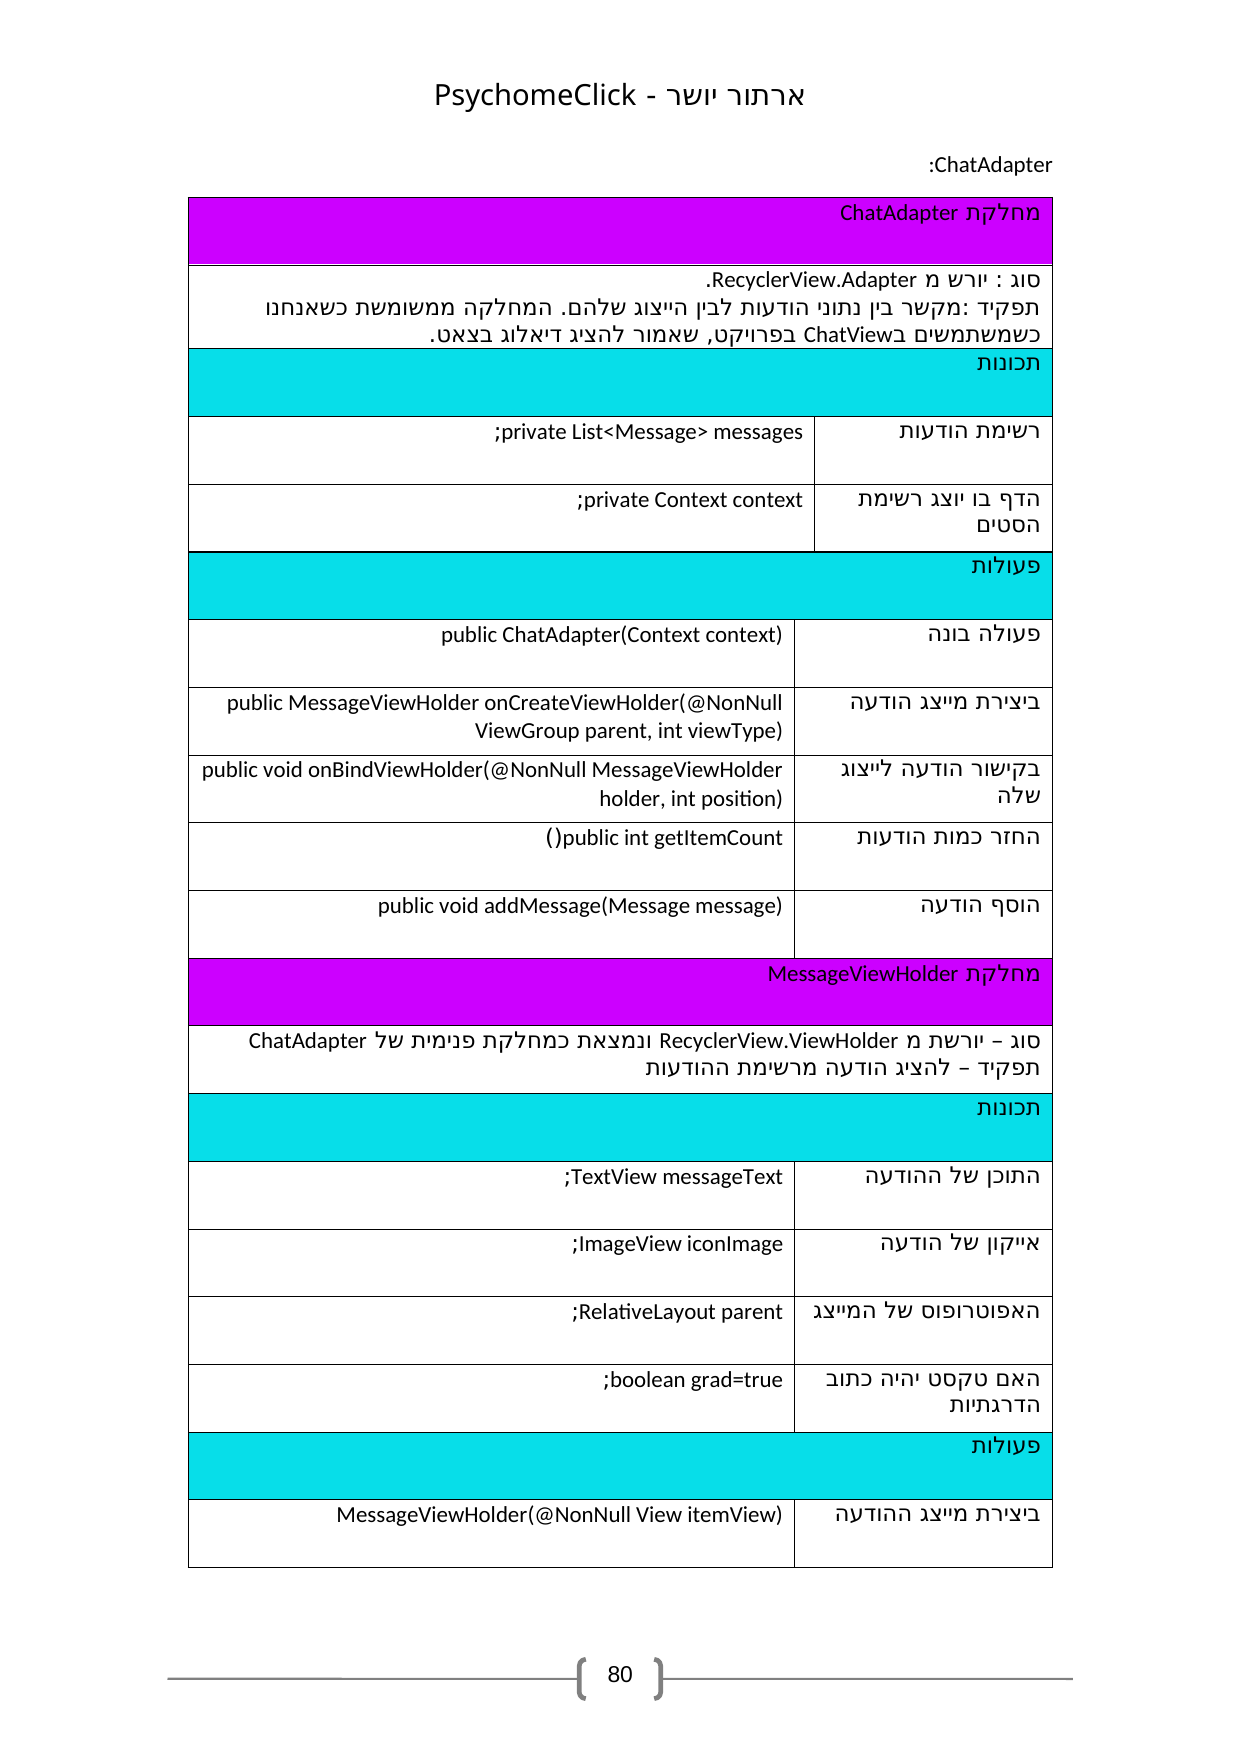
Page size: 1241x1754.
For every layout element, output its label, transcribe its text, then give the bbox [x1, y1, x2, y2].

table_cell פעולה בונה [795, 620, 1052, 687]
table_cell סוג : יורש מ RecyclerView.Adapter. תפקיד :מקשר בין נתוני הודעות לבין הייצוג שלהם. המחלקה ממשומשת כשאנחנו כשמשתמשים בChatView בפרויקט, שאמור להציג דיאלוג בצאט. [189, 266, 1052, 348]
table_cell boolean grad=true; [189, 1365, 794, 1432]
table_cell public ChatAdapter(Context context) [189, 620, 794, 687]
table_cell TextView messageText; [189, 1162, 794, 1228]
table_cell אייקון של הודעה [795, 1230, 1052, 1296]
table_cell RelativeLayout parent; [189, 1297, 794, 1364]
table_cell פעולות [189, 553, 1052, 619]
table_cell ביצירת מייצג ההודעה [795, 1500, 1052, 1567]
table_cell התוכן של ההודעה [795, 1162, 1052, 1228]
table_cell החזר כמות הודעות [795, 823, 1052, 890]
table_cell פעולות [189, 1433, 1052, 1499]
table_cell מחלקת MessageViewHolder [189, 959, 1052, 1025]
table_cell MessageViewHolder(@NonNull View itemView) [189, 1500, 794, 1567]
table_cell public int getItemCount() [189, 823, 794, 890]
table_cell private Context context; [189, 485, 814, 551]
table_cell ביצירת מייצג הודעה [795, 688, 1052, 754]
table_cell האפוטרופוס של המייצג [795, 1297, 1052, 1364]
table_cell תכונות [189, 1094, 1052, 1161]
table_cell public MessageViewHolder onCreateViewHolder(@NonNull ViewGroup parent, int viewType) [189, 688, 794, 754]
table_cell סוג – יורשת מ RecyclerView.ViewHolder ונמצאת כמחלקת פנימית של ChatAdapter תפקיד – להציג הודעה מרשימת ההודעות [189, 1026, 1052, 1093]
table_cell ImageView iconImage; [189, 1230, 794, 1296]
table_cell public void addMessage(Message message) [189, 891, 794, 958]
table_cell הדף בו יוצג רשימת הסטים [815, 485, 1052, 551]
text :ChatAdapter [187, 150, 1053, 178]
table_cell הוסף הודעה [795, 891, 1052, 958]
table_cell public void onBindViewHolder(@NonNull MessageViewHolder holder, int position) [189, 756, 794, 822]
table_cell האם טקסט יהיה כתוב הדרגתיות [795, 1365, 1052, 1432]
table_header מחלקת ChatAdapter [189, 198, 1052, 264]
table_cell תכונות [189, 349, 1052, 416]
table_cell רשימת הודעות [815, 417, 1052, 484]
table_cell private List<Message> messages; [189, 417, 814, 484]
table_cell בקישור הודעה לייצוג שלה [795, 756, 1052, 822]
